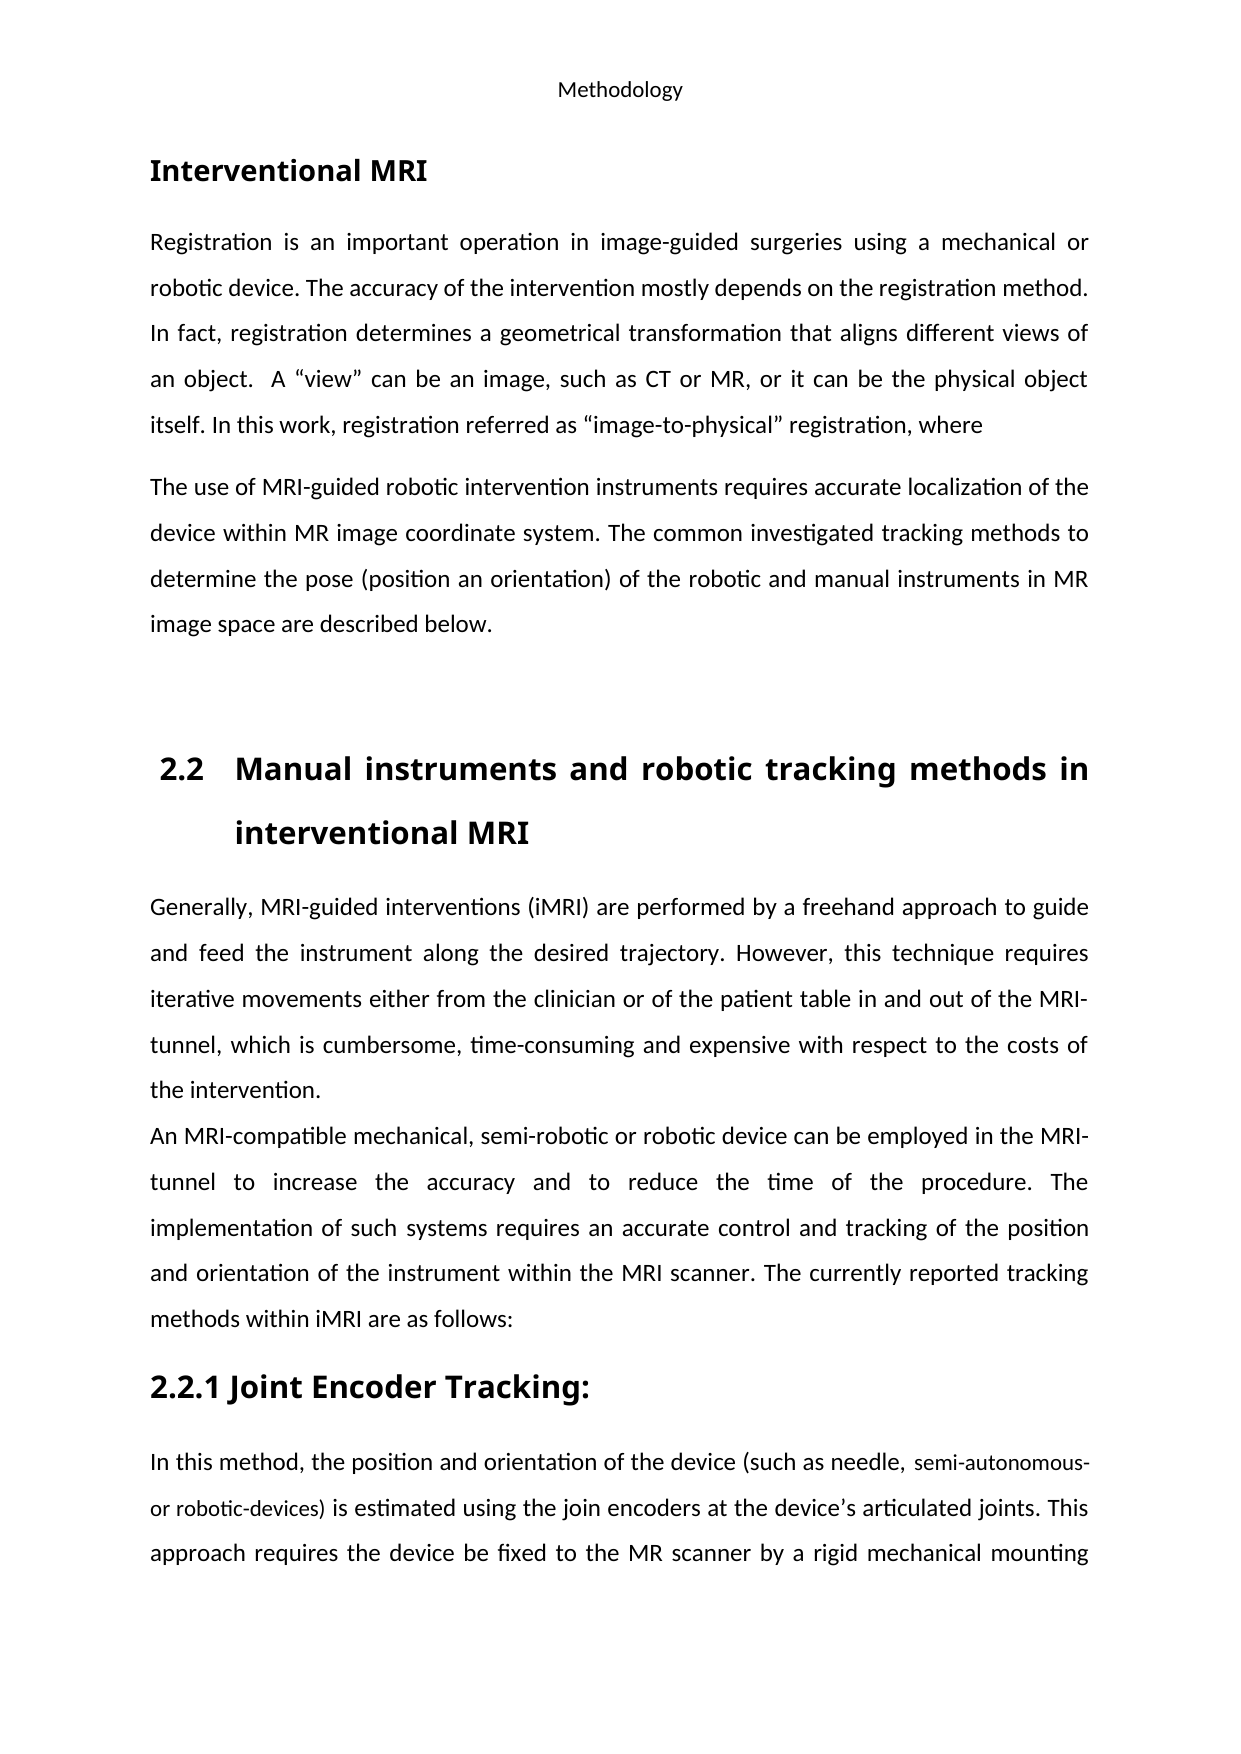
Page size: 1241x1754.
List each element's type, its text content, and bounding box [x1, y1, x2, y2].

text Generally, MRI-guided interventions (iMRI) are performed by a freehand approach to guide and feed the instrument along the desired trajectory. However, this technique requires iterative movements either from the clinician or of the patient table in and out of the MRI-tunnel, which is cumbersome, time-consuming and expensive with respect to the costs of the intervention. [150, 892, 1090, 1105]
text Registration is an important operation in image-guided surgeries using a mechanical or robotic device. The accuracy of the intervention mostly depends on the registration method. In fact, registration determines a geometrical transformation that aligns different views of an object. A “view” can be an image, such as CT or MR, or it can be the physical object itself. In this work, registration referred as “image-to-physical” registration, where [150, 226, 1090, 439]
list Manual instruments and robotic tracking methods in interventional MRI [159, 747, 1090, 854]
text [150, 1446, 1090, 1568]
text Interventional MRI [150, 150, 1090, 190]
text An MRI-compatible mechanical, semi-robotic or robotic device can be employed in the MRI-tunnel to increase the accuracy and to reduce the time of the procedure. The implementation of such systems requires an accurate control and tracking of the position and orientation of the instrument within the MRI scanner. The currently reported tracking methods within iMRI are as follows: [150, 1120, 1090, 1334]
text 2.2.1 Joint Encoder Tracking: [150, 1366, 1090, 1408]
text The use of MRI-guided robotic intervention instruments requires accurate localization of the device within MR image coordinate system. The common investigated tracking methods to determine the pose (position an orientation) of the robotic and manual instruments in MR image space are described below. [150, 471, 1090, 639]
